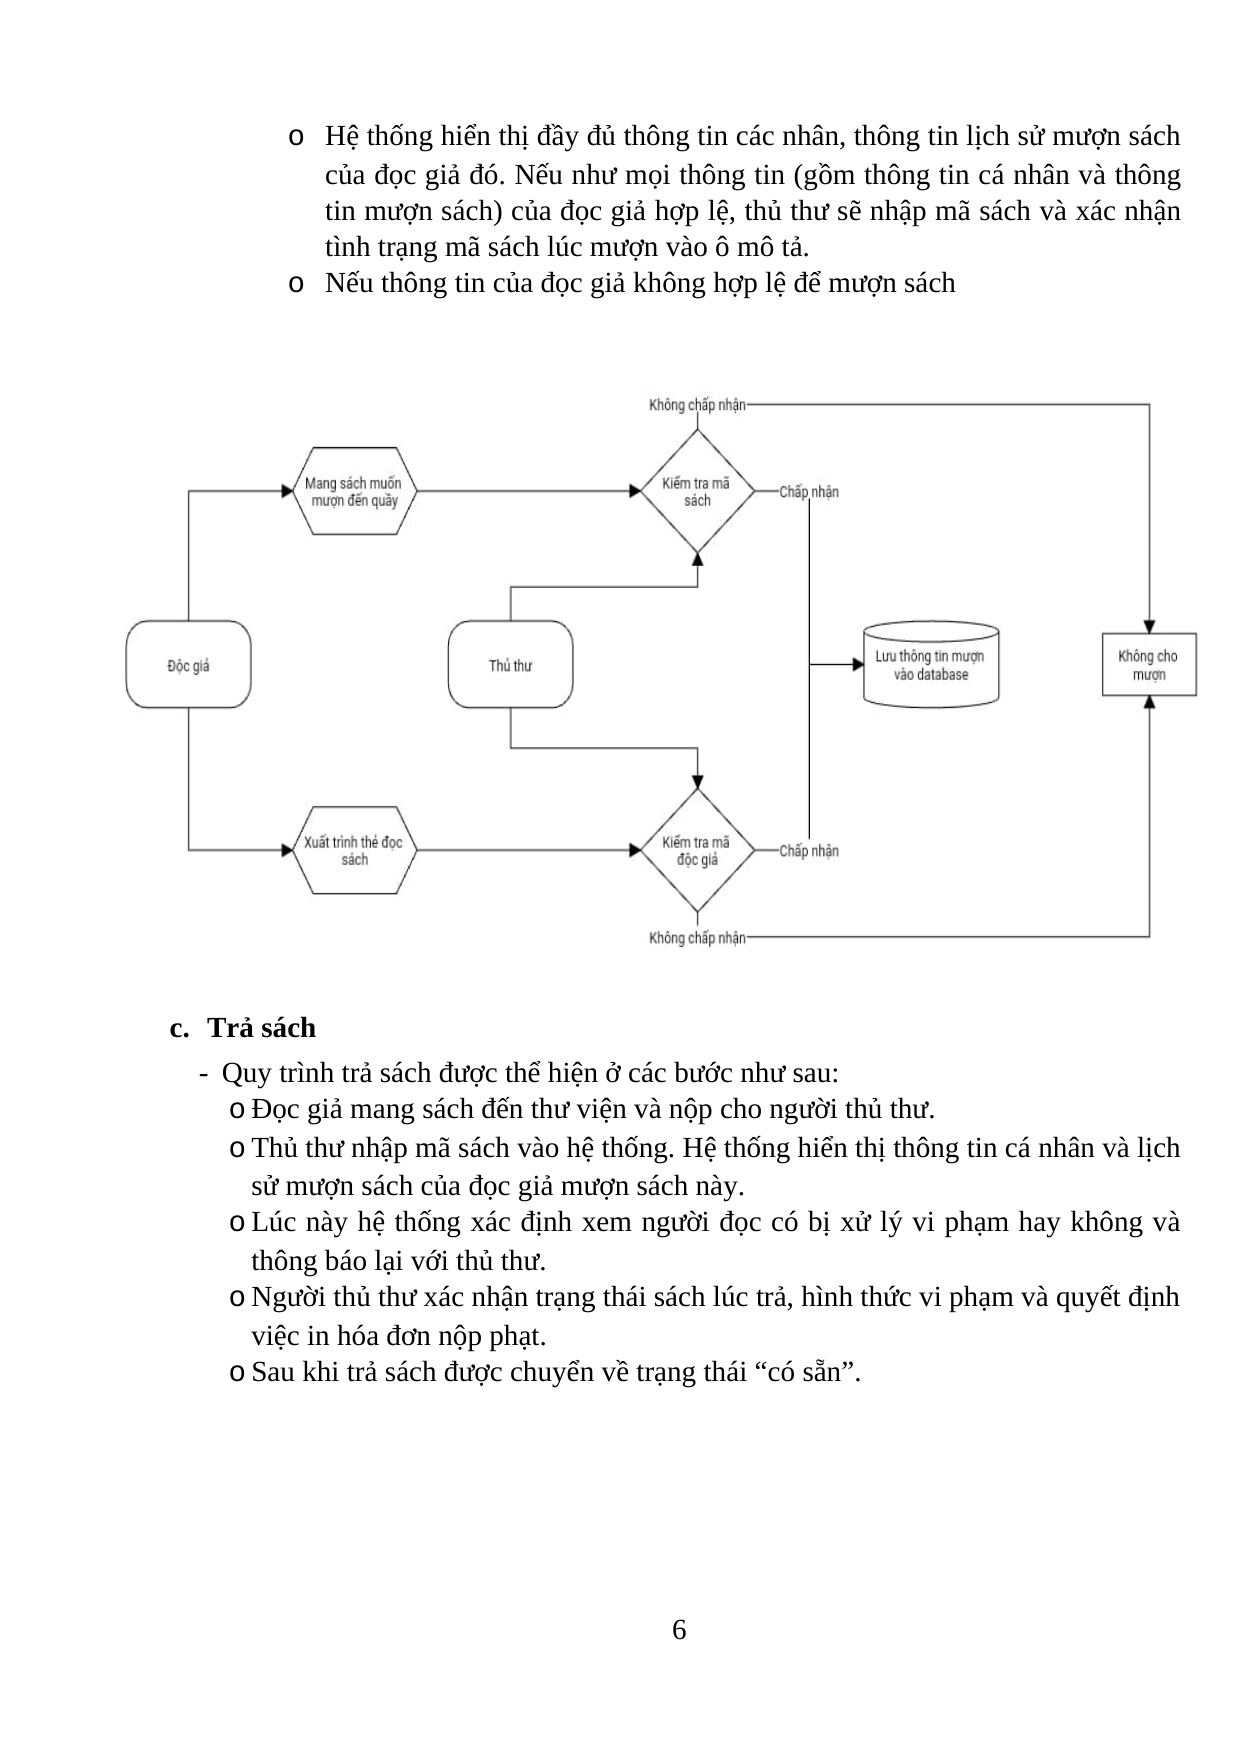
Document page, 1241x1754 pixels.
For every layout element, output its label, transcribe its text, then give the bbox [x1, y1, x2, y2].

list Người thủ thư xác nhận trạng thái sách lúc trả, hình thức vi phạm và quyết định việc in hóa đơn nộp phạt. [228, 1279, 1181, 1351]
list Hệ thống hiển thị đầy đủ thông tin các nhân, thông tin lịch sử mượn sách của đọc giả đó. Nếu như mọi thông tin (gồm thông tin cá nhân và thông tin mượn sách) của đọc giả hợp lệ, thủ thư sẽ nhập mã sách và xác nhận tình trạng mã sách lúc mượn vào ô mô tả. [287, 118, 1181, 263]
list Sau khi trả sách được chuyển về trạng thái “có sẵn”. [228, 1354, 1181, 1390]
list Quy trình trả sách được thể hiện ở các bước như sau: [199, 1055, 1181, 1088]
list Đọc giả mang sách đến thư viện và nộp cho người thủ thư. [228, 1091, 1181, 1127]
list Lúc này hệ thống xác định xem người đọc có bị xử lý vi phạm hay không và thông báo lại với thủ thư. [228, 1204, 1181, 1277]
picture [118, 376, 1211, 979]
list Thủ thư nhập mã sách vào hệ thống. Hệ thống hiển thị thông tin cá nhân và lịch sử mượn sách của đọc giả mượn sách này. [228, 1130, 1181, 1202]
list Nếu thông tin của đọc giả không hợp lệ để mượn sách [287, 265, 1181, 301]
subtitle Trả sách [169, 1010, 1181, 1044]
